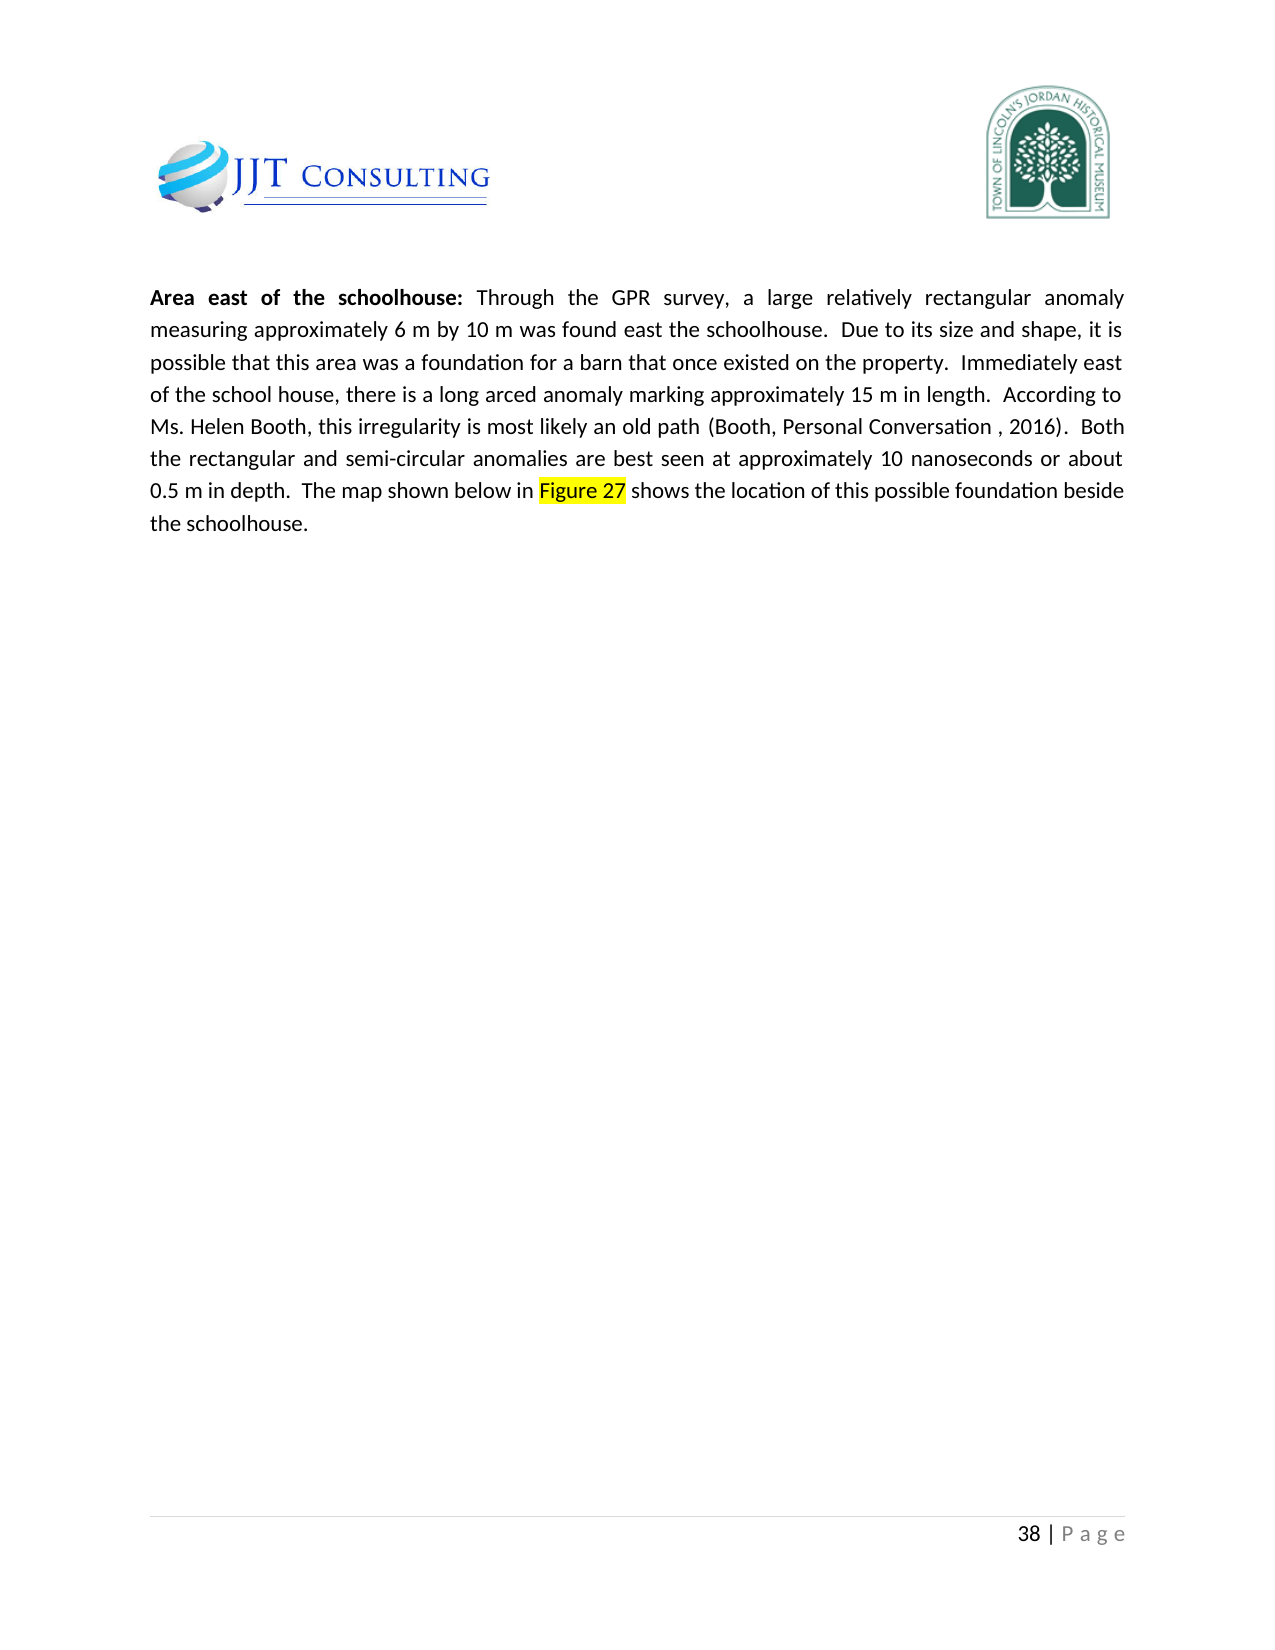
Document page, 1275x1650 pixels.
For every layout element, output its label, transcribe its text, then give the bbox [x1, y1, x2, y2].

picture [150, 130, 504, 228]
text Area east of the schoolhouse: Through the GPR survey, a large relatively rectangular anomaly measuring approximately 6 m by 10 m was found east the schoolhouse. Due to its size and shape, it is possible that this area was a foundation for a barn that once existed on the property. Immediately east of the school house, there is a long arced anomaly marking approximately 15 m in length. According to Ms. Helen Booth, this irregularity is most likely an old path . Both the rectangular and semi-circular anomalies are best seen at approximately 10 nanoseconds or about 0.5 m in depth. The map shown below in Figure 27 shows the location of this possible foundation beside the schoolhouse. [150, 283, 1125, 537]
